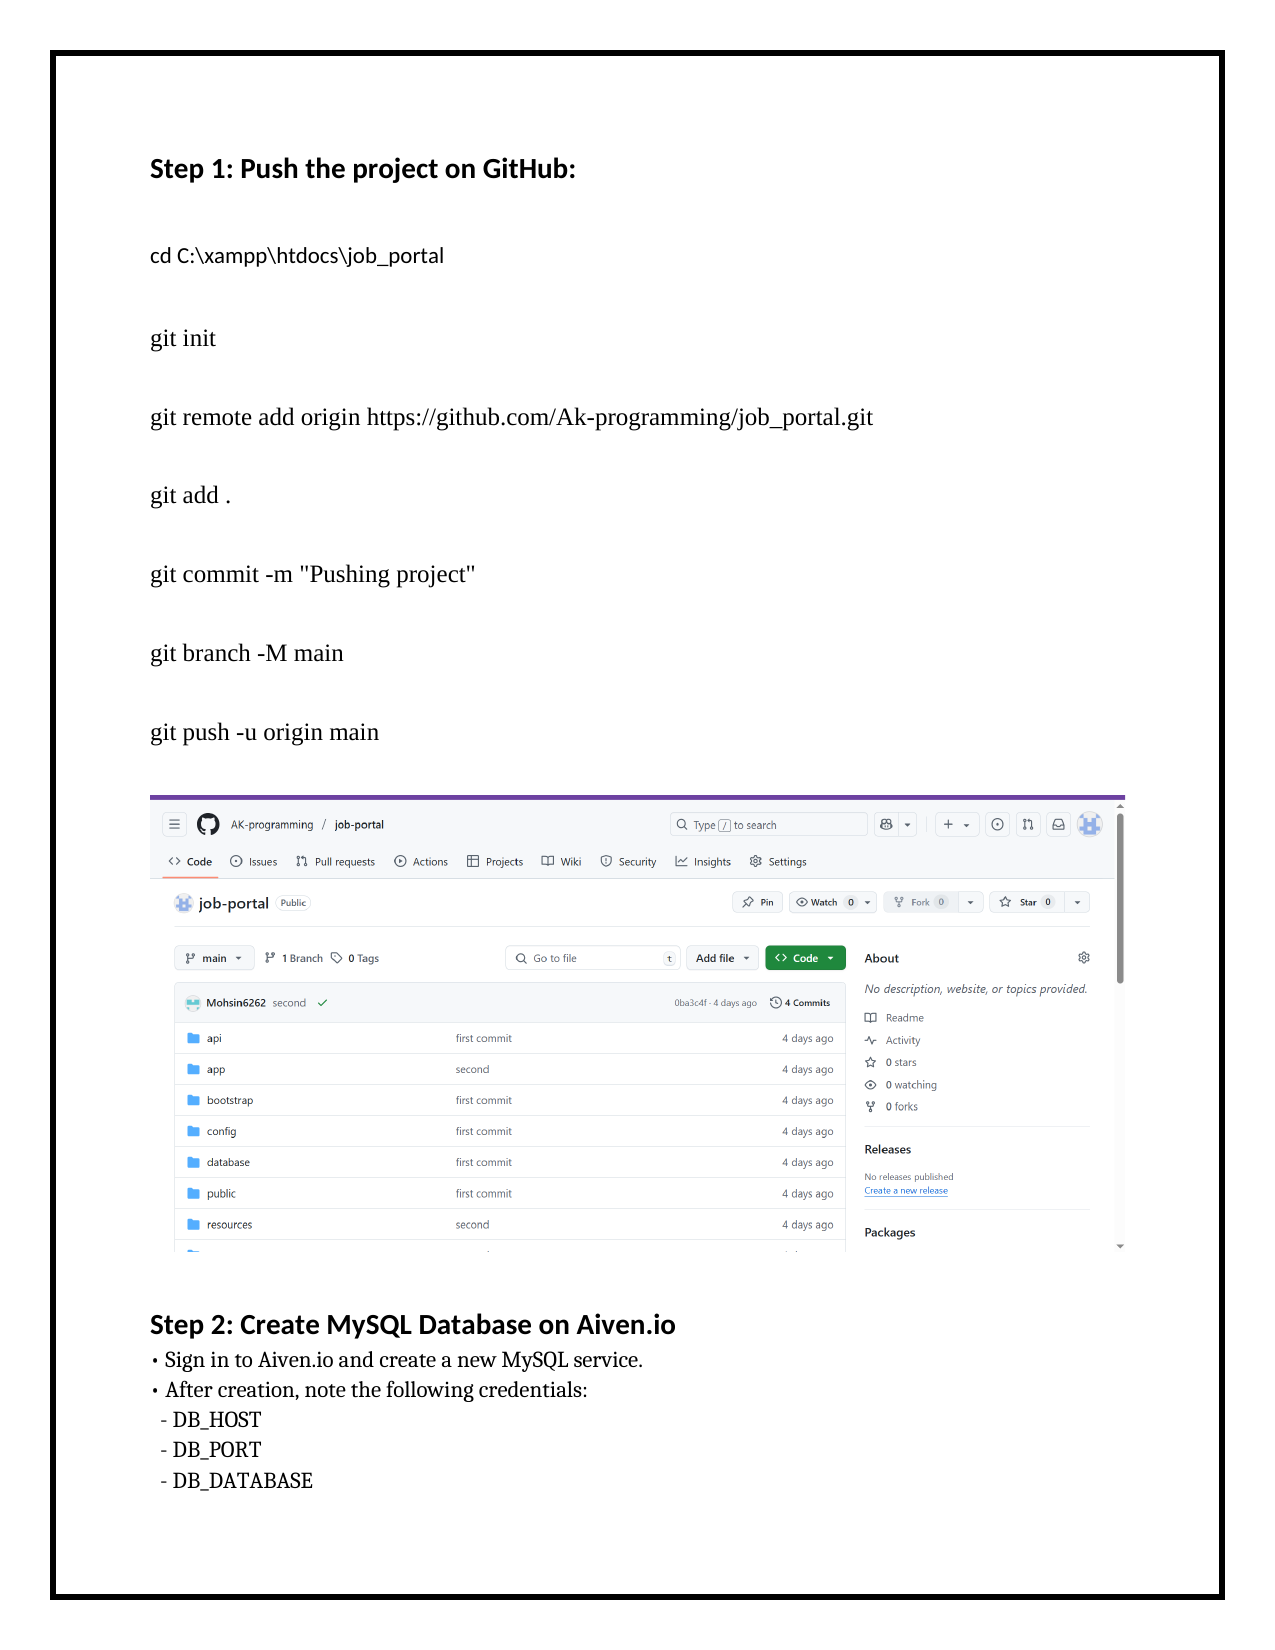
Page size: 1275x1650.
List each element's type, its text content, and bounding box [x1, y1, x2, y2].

text git add . [150, 481, 1125, 509]
text git init [150, 323, 1125, 352]
text git branch -M main [150, 638, 1125, 667]
text Step 1: Push the project on GitHub: [150, 150, 1125, 186]
text git push -u origin main [150, 717, 1125, 746]
text cd C:\xampp\htdocs\job_portal [150, 241, 1125, 269]
text Step 2: Create MySQL Database on Aiven.io [150, 1306, 1125, 1341]
picture [150, 795, 1125, 1252]
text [150, 1347, 1125, 1494]
text git remote add origin https://github.com/Ak-programming/job_portal.git [150, 402, 1125, 431]
text git commit -m "Pushing project" [150, 559, 1125, 588]
